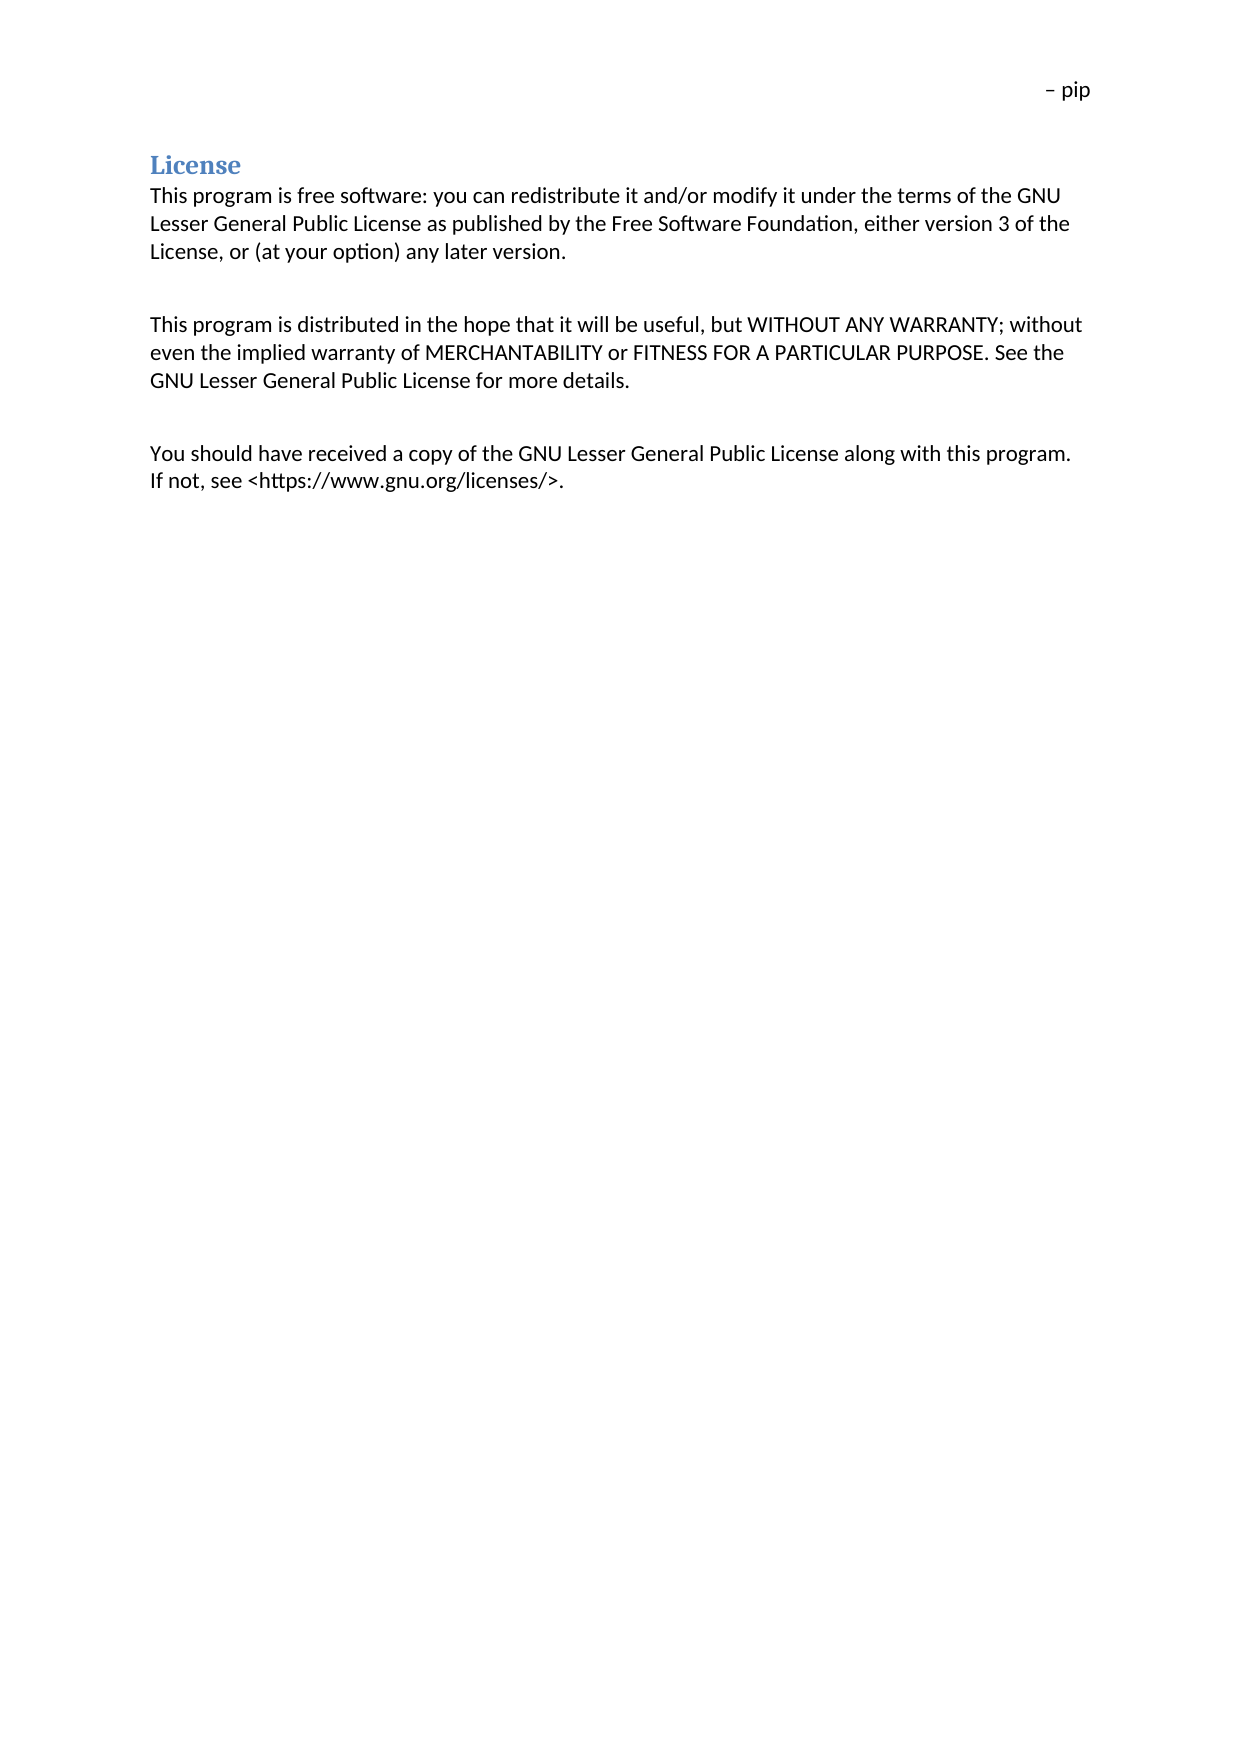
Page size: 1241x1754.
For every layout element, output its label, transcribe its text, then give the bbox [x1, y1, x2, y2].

text You should have received a copy of the GNU Lesser General Public License along with this program. If not, see <https://www.gnu.org/licenses/>. [150, 439, 1090, 495]
subtitle License [150, 150, 1090, 181]
text This program is distributed in the hope that it will be useful, but WITHOUT ANY WARRANTY; without even the implied warranty of MERCHANTABILITY or FITNESS FOR A PARTICULAR PURPOSE. See the GNU Lesser General Public License for more details. [150, 310, 1090, 394]
text This program is free software: you can redistribute it and/or modify it under the terms of the GNU Lesser General Public License as published by the Free Software Foundation, either version 3 of the License, or (at your option) any later version. [150, 181, 1090, 265]
